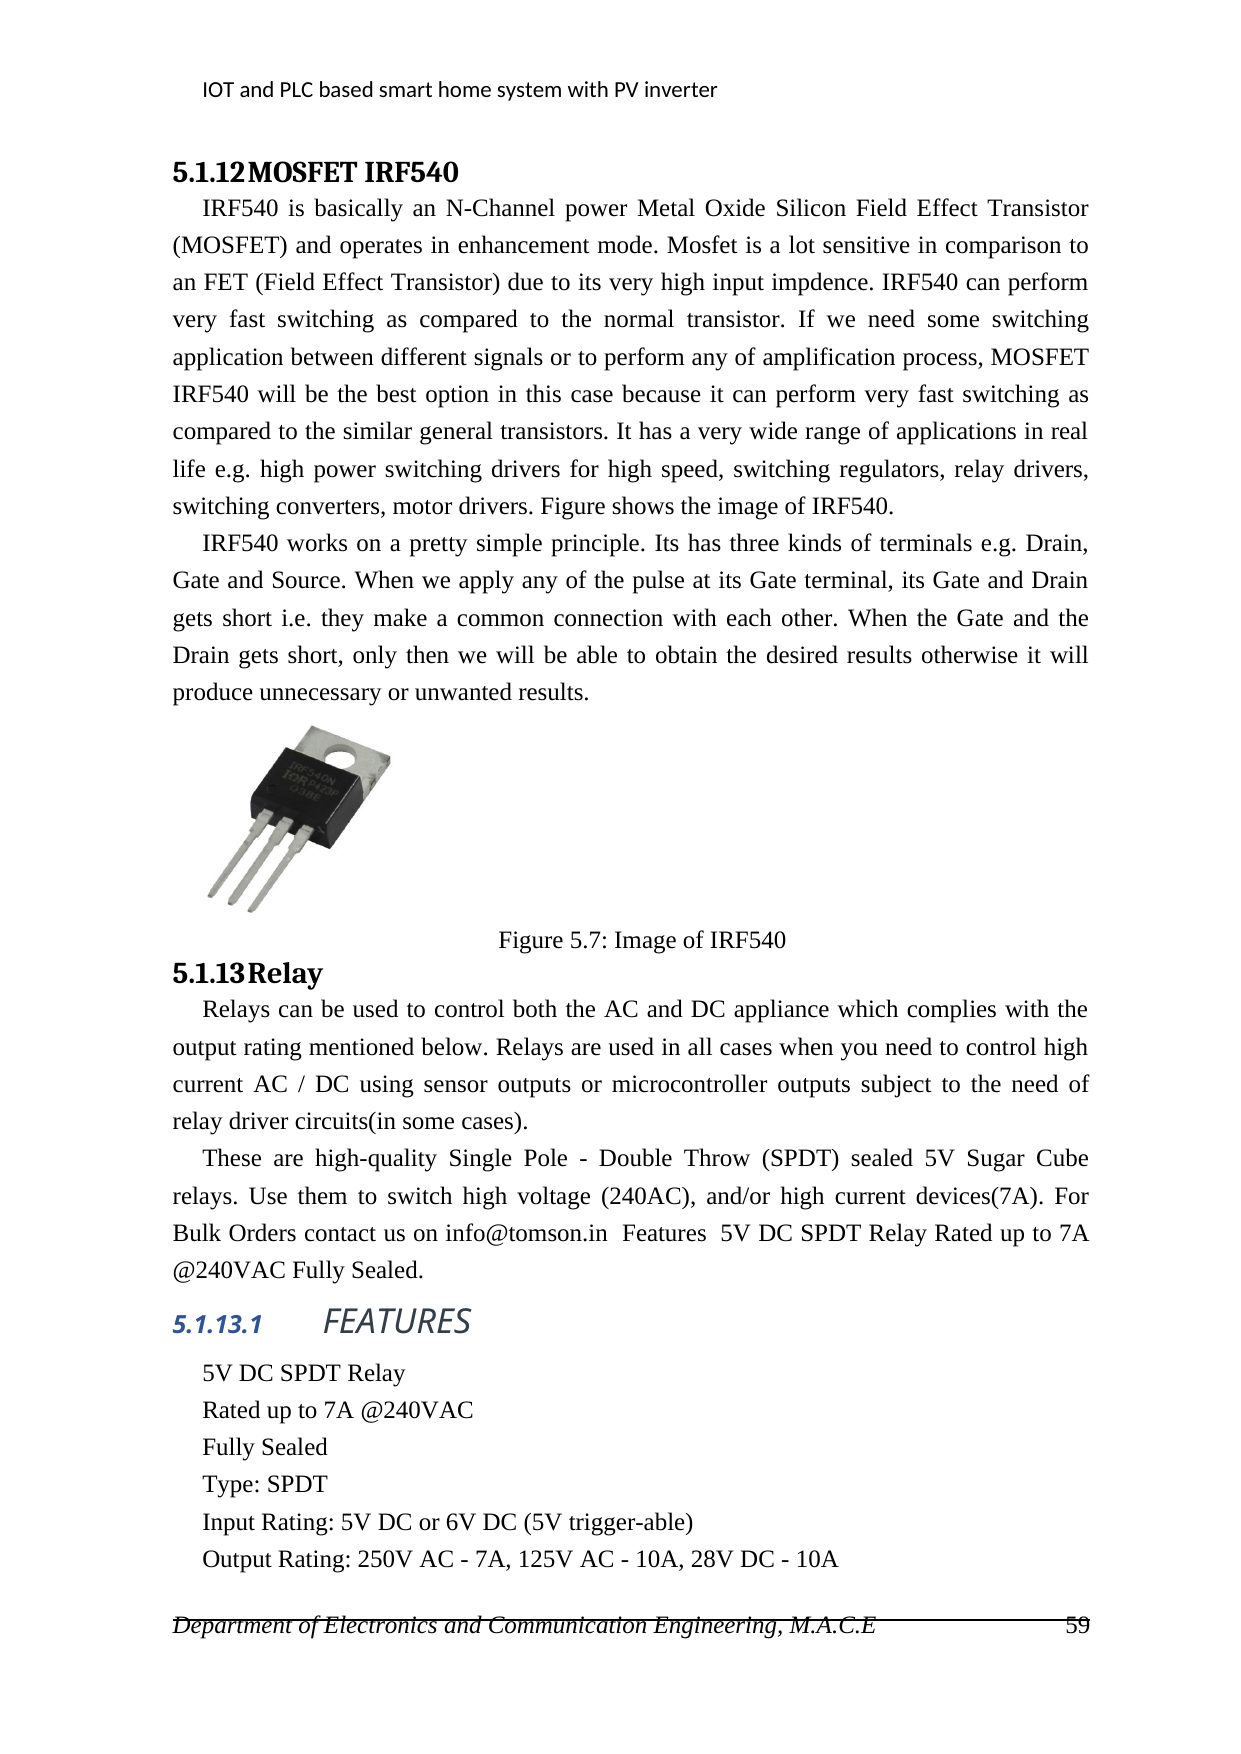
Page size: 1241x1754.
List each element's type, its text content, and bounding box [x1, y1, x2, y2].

text 5V DC SPDT Relay [172, 1358, 1090, 1386]
text IRF540 is basically an N-Channel power Metal Oxide Silicon Field Effect Transistor (MOSFET) and operates in enhancement mode. Mosfet is a lot sensitive in comparison to an FET (Field Effect Transistor) due to its very high input impdence. IRF540 can perform very fast switching as compared to the normal transistor. If we need some switching application between different signals or to perform any of amplification process, MOSFET IRF540 will be the best option in this case because it can perform very fast switching as compared to the similar general transistors. It has a very wide range of applications in real life e.g. high power switching drivers for high speed, switching regulators, relay drivers, switching converters, motor drivers. Figure shows the image of IRF540. [172, 193, 1090, 520]
text IRF540 works on a pretty simple principle. Its has three kinds of terminals e.g. Drain, Gate and Source. When we apply any of the pulse at its Gate terminal, its Gate and Drain gets short i.e. they make a common connection with each other. When the Gate and the Drain gets short, only then we will be able to obtain the desired results otherwise it will produce unnecessary or unwanted results. [172, 528, 1090, 706]
text Rated up to 7A @240VAC [172, 1395, 1090, 1424]
text Type: SPDT [172, 1469, 1090, 1498]
text Output Rating: 250V AC - 7A, 125V AC - 10A, 28V DC - 10A [172, 1544, 1090, 1573]
subtitle MOSFET IRF540 [172, 155, 1090, 190]
text Input Rating: 5V DC or 6V DC (5V trigger-able) [172, 1507, 1090, 1536]
subtitle FEATURES [172, 1297, 1090, 1344]
text Relays can be used to control both the AC and DC appliance which complies with the output rating mentioned below. Relays are used in all cases when you need to control high current AC / DC using sensor outputs or microcontroller outputs subject to the need of relay driver circuits(in some cases). [172, 994, 1090, 1135]
text Fully Sealed [172, 1432, 1090, 1461]
text Figure 5.7: Image of IRF540 [172, 925, 1082, 954]
subtitle Relay [172, 957, 1090, 992]
picture [202, 714, 401, 917]
text These are high-quality Single Pole - Double Throw (SPDT) sealed 5V Sugar Cube relays. Use them to switch high voltage (240AC), and/or high current devices(7A). For Bulk Orders contact us on info@tomson.in Features 5V DC SPDT Relay Rated up to 7A @240VAC Fully Sealed. [172, 1143, 1090, 1284]
